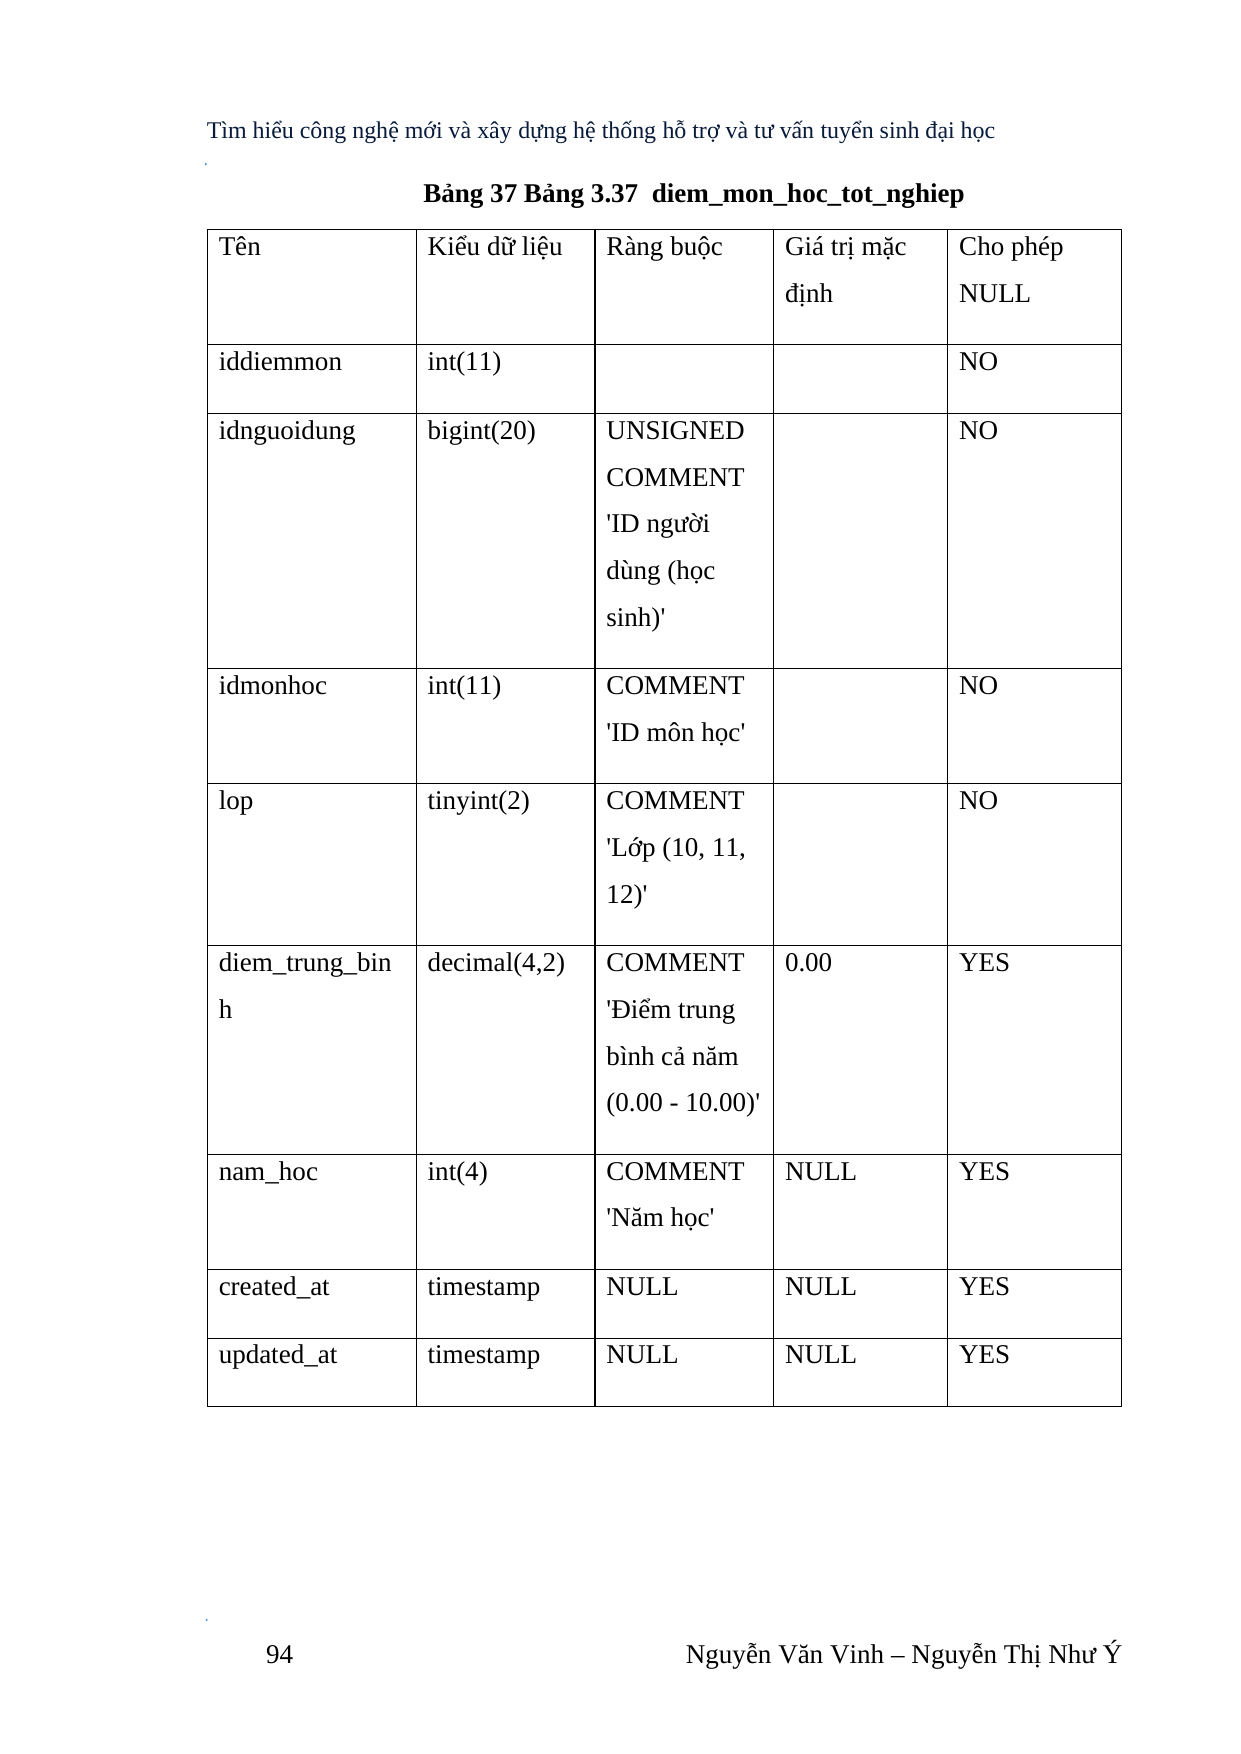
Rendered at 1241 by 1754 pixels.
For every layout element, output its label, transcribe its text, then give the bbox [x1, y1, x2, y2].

table_cell [596, 345, 773, 413]
table_cell created_at [208, 1270, 416, 1337]
table_cell idmonhoc [208, 669, 416, 783]
table_cell UNSIGNED COMMENT 'ID người dùng (học sinh)' [596, 414, 773, 668]
table_cell NO [948, 414, 1121, 668]
table_cell COMMENT 'ID môn học' [596, 669, 773, 783]
table_header Ràng buộc [596, 230, 773, 344]
table_cell 0.00 [774, 946, 947, 1154]
table_cell NULL [596, 1270, 773, 1337]
table_cell [774, 414, 947, 668]
table_cell COMMENT 'Điểm trung bình cả năm (0.00 - 10.00)' [596, 946, 773, 1154]
table_cell lop [208, 784, 416, 945]
table_cell [774, 669, 947, 783]
table_header Cho phép NULL [948, 230, 1121, 344]
table_cell tinyint(2) [417, 784, 594, 945]
table_cell NO [948, 784, 1121, 945]
table_header Tên [208, 230, 416, 344]
table_cell int(11) [417, 669, 594, 783]
table_cell int(4) [417, 1155, 594, 1269]
table_cell int(11) [417, 345, 594, 413]
table_cell NULL [774, 1155, 947, 1269]
table_cell diem_trung_binh [208, 946, 416, 1154]
table_cell COMMENT 'Lớp (10, 11, 12)' [596, 784, 773, 945]
table_cell NO [948, 669, 1121, 783]
table_cell [774, 784, 947, 945]
table_cell bigint(20) [417, 414, 594, 668]
table_cell timestamp [417, 1270, 594, 1337]
table_cell [774, 345, 947, 413]
table_cell YES [948, 946, 1121, 1154]
table_cell COMMENT 'Năm học' [596, 1155, 773, 1269]
table_cell idnguoidung [208, 414, 416, 668]
table_cell NULL [596, 1339, 773, 1406]
table_cell YES [948, 1155, 1121, 1269]
table_cell nam_hoc [208, 1155, 416, 1269]
text Bảng 37 Bảng 3.37 diem_mon_hoc_tot_nghiep [207, 177, 1122, 208]
table_cell decimal(4,2) [417, 946, 594, 1154]
table_cell timestamp [417, 1339, 594, 1406]
table_cell YES [948, 1339, 1121, 1406]
table_cell NULL [774, 1339, 947, 1406]
table_cell iddiemmon [208, 345, 416, 413]
table_header Giá trị mặc định [774, 230, 947, 344]
table_cell NO [948, 345, 1121, 413]
table_header Kiểu dữ liệu [417, 230, 594, 344]
table_cell YES [948, 1270, 1121, 1337]
table_cell updated_at [208, 1339, 416, 1406]
table_cell NULL [774, 1270, 947, 1337]
